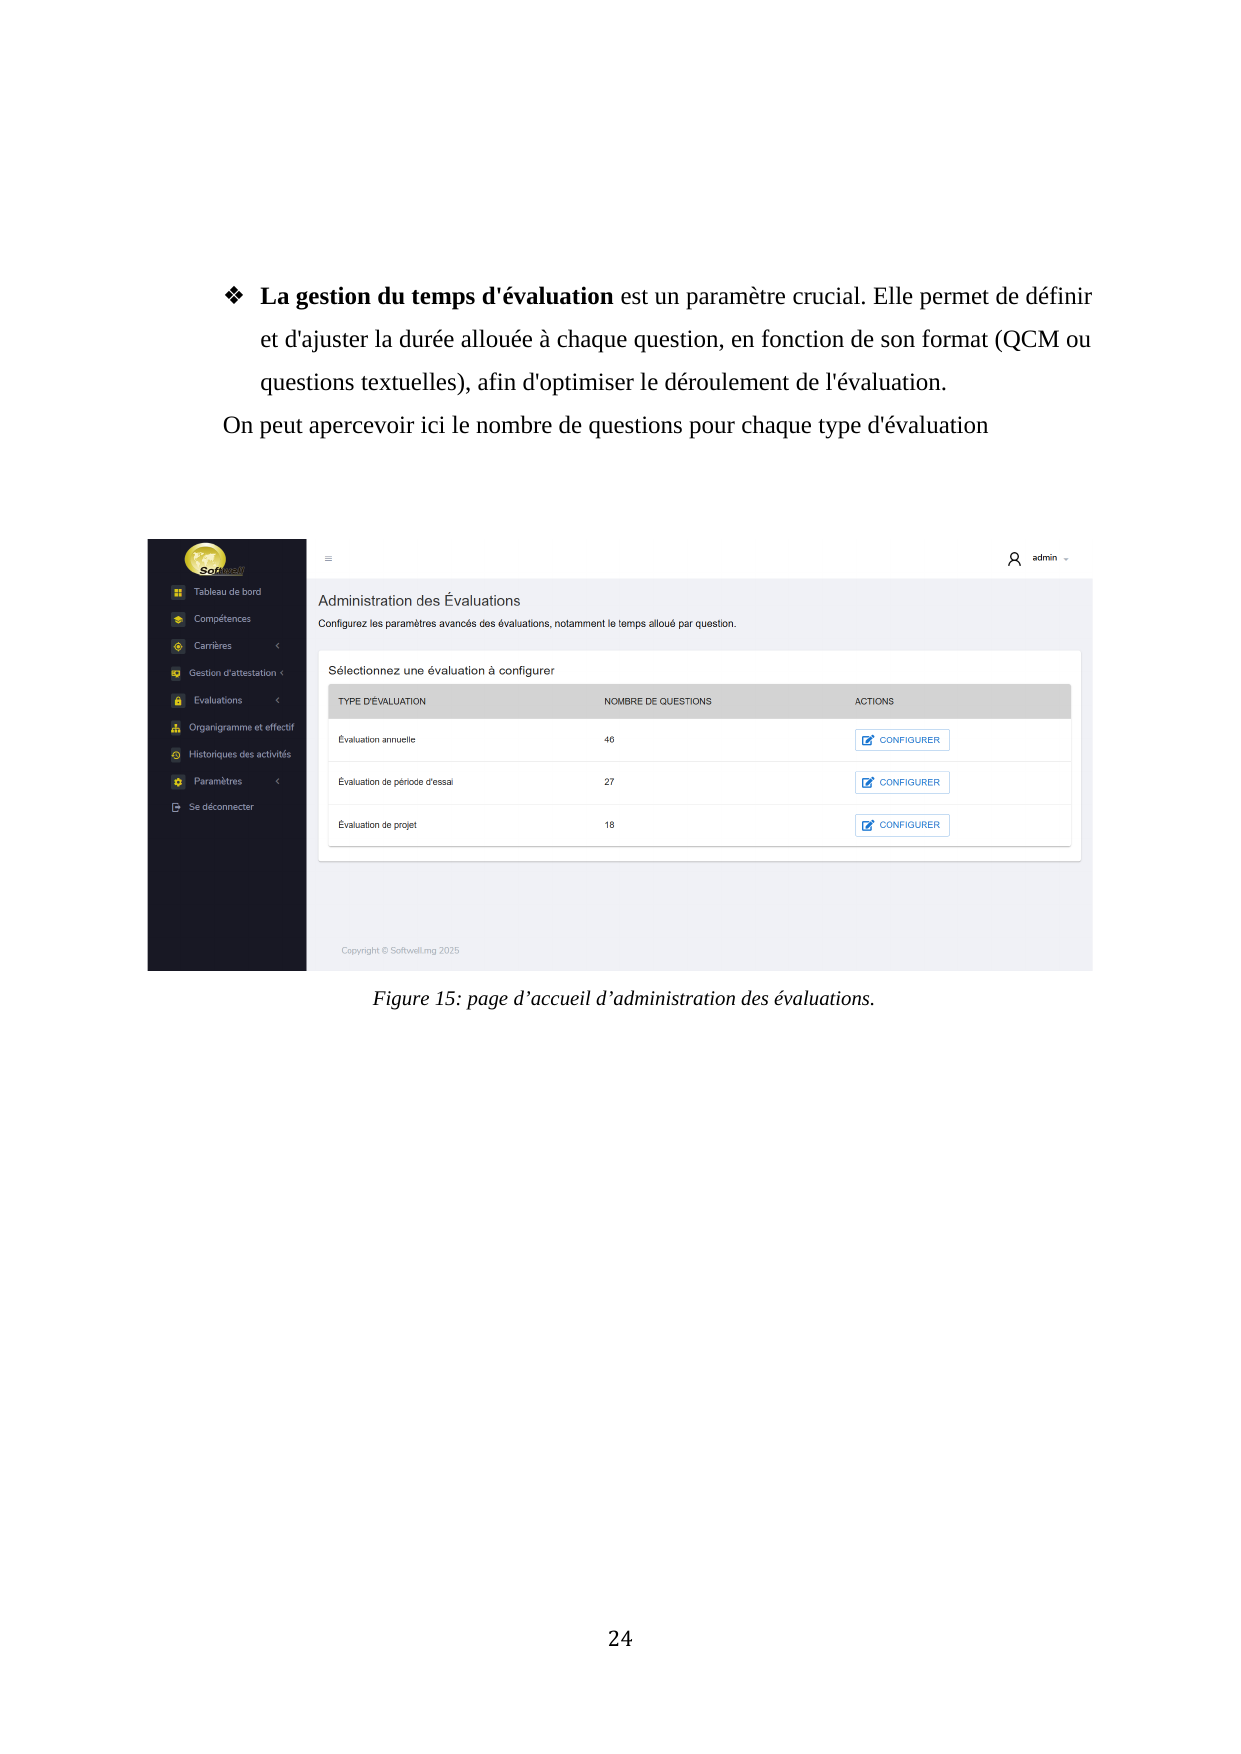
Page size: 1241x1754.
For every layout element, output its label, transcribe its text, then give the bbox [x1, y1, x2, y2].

text Figure 15: page d’accueil d’administration des évaluations. [298, 985, 1092, 1009]
text On peut apercevoir ici le nombre de questions pour chaque type d'évaluation [223, 410, 1092, 439]
list La gestion du temps d'évaluation est un paramètre crucial. Elle permet de définir et d'ajuster la durée allouée à chaque question, en fonction de son format (QCM ou questions textuelles), afin d'optimiser le déroulement de l'évaluation. [223, 281, 1092, 396]
picture [147, 539, 1093, 971]
